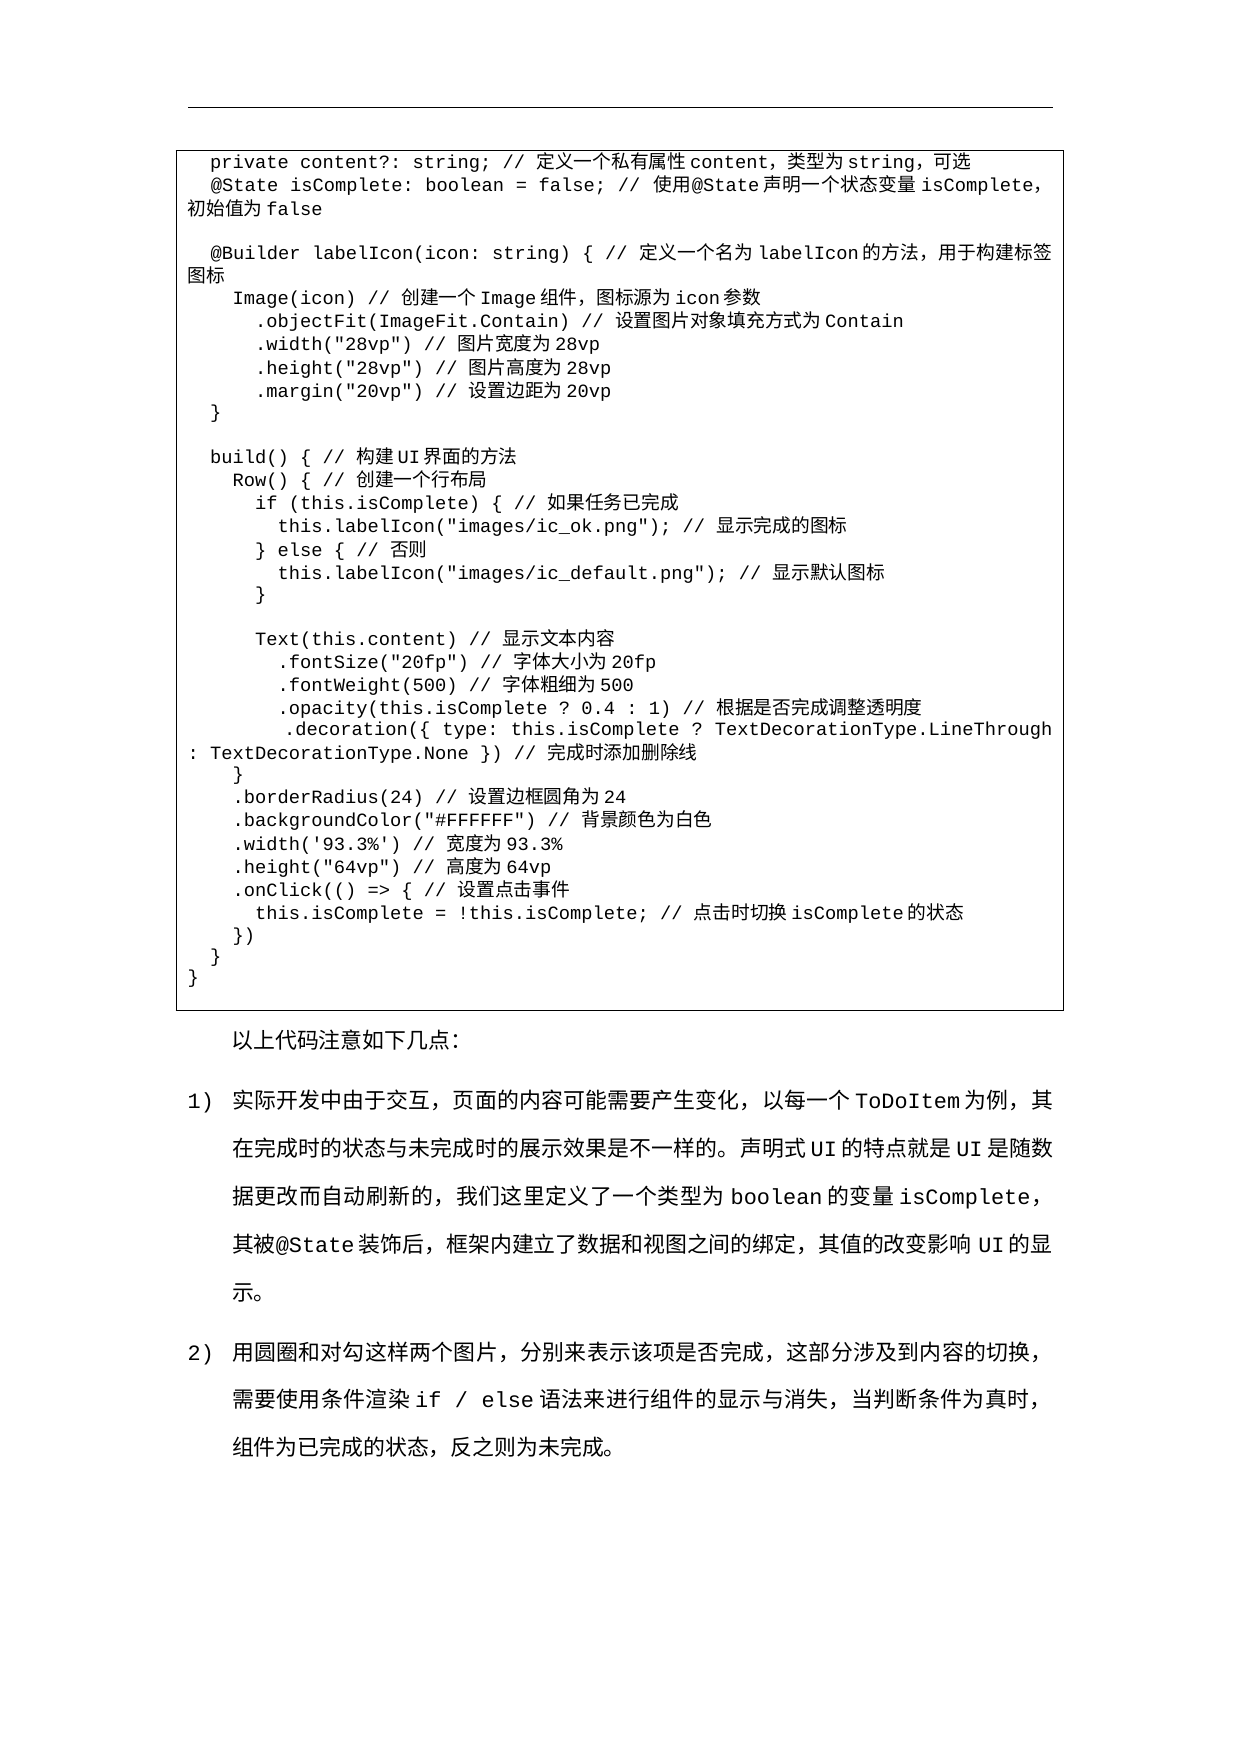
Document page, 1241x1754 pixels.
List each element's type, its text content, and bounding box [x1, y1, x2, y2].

text 以上代码注意如下几点： [187, 1023, 1053, 1055]
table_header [177, 151, 1063, 1010]
list 实际开发中由于交互，页面的内容可能需要产生变化，以每一个ToDoItem为例，其在完成时的状态与未完成时的展示效果是不一样的。声明式UI的特点就是UI是随数据更改而自动刷新的，我们这里定义了一个类型为boolean的变量isComplete，其被@State装饰后，框架内建立了数据和视图之间的绑定，其值的改变影响UI的显示。 [187, 1083, 1053, 1306]
list 用圆圈和对勾这样两个图片，分别来表示该项是否完成，这部分涉及到内容的切换，需要使用条件渲染if / else语法来进行组件的显示与消失，当判断条件为真时，组件为已完成的状态，反之则为未完成。 [187, 1335, 1053, 1462]
